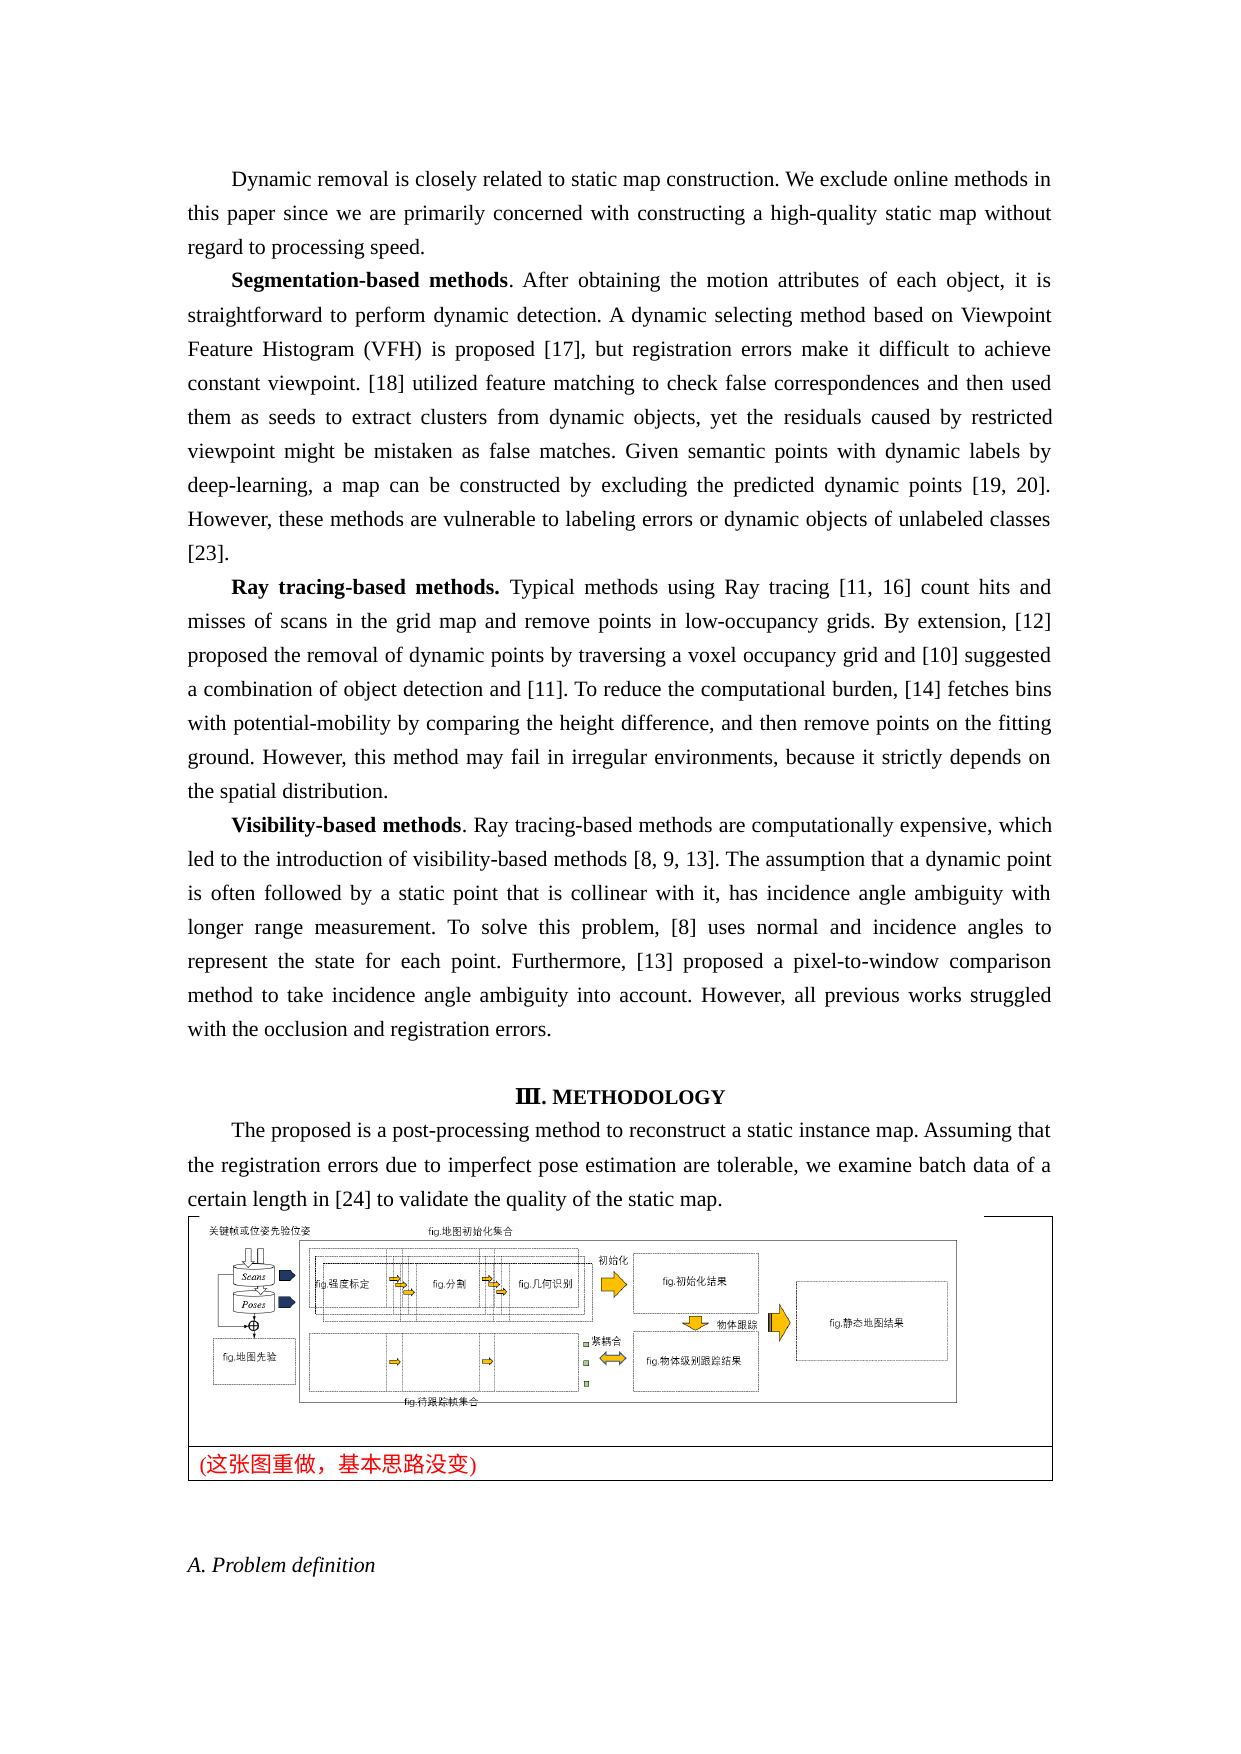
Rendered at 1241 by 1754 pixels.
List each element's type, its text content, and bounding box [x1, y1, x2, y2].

text Dynamic removal is closely related to static map construction. We exclude online methods in this paper since we are primarily concerned with constructing a high-quality static map without regard to processing speed. [187, 162, 1053, 263]
text The proposed is a post-processing method to reconstruct a static instance map. Assuming that the registration errors due to imperfect pose estimation are tolerable, we examine batch data of a certain length in [24] to validate the quality of the static map. [187, 1114, 1053, 1214]
picture [199, 1216, 984, 1427]
table_header [189, 1217, 1052, 1446]
text Visibility-based methods. Ray tracing-based methods are computationally expensive, which led to the introduction of visibility-based methods [8, 9, 13]. The assumption that a dynamic point is often followed by a static point that is collinear with it, has incidence angle ambiguity with longer range measurement. To solve this problem, [8] uses normal and incidence angles to represent the state for each point. Furthermore, [13] proposed a pixel-to-window comparison method to take incidence angle ambiguity into account. However, all previous works struggled with the occlusion and registration errors. [187, 808, 1053, 1045]
text Ⅲ. METHODOLOGY [187, 1080, 1053, 1113]
table_cell (这张图重做，基本思路没变) [189, 1447, 1052, 1480]
text A. Problem definition [187, 1549, 1053, 1581]
text Segmentation-based methods. After obtaining the motion attributes of each object, it is straightforward to perform dynamic detection. A dynamic selecting method based on Viewpoint Feature Histogram (VFH) is proposed [17], but registration errors make it difficult to achieve constant viewpoint. [18] utilized feature matching to check false correspondences and then used them as seeds to extract clusters from dynamic objects, yet the residuals caused by restricted viewpoint might be mistaken as false matches. Given semantic points with dynamic labels by deep-learning, a map can be constructed by excluding the predicted dynamic points [19, 20]. However, these methods are vulnerable to labeling errors or dynamic objects of unlabeled classes [23]. [187, 264, 1053, 569]
text Ray tracing-based methods. Typical methods using Ray tracing [11, 16] count hits and misses of scans in the grid map and remove points in low-occupancy grids. By extension, [12] proposed the removal of dynamic points by traversing a voxel occupancy grid and [10] suggested a combination of object detection and [11]. To reduce the computational burden, [14] fetches bins with potential-mobility by comparing the height difference, and then remove points on the fitting ground. However, this method may fail in irregular environments, because it strictly depends on the spatial distribution. [187, 570, 1053, 807]
